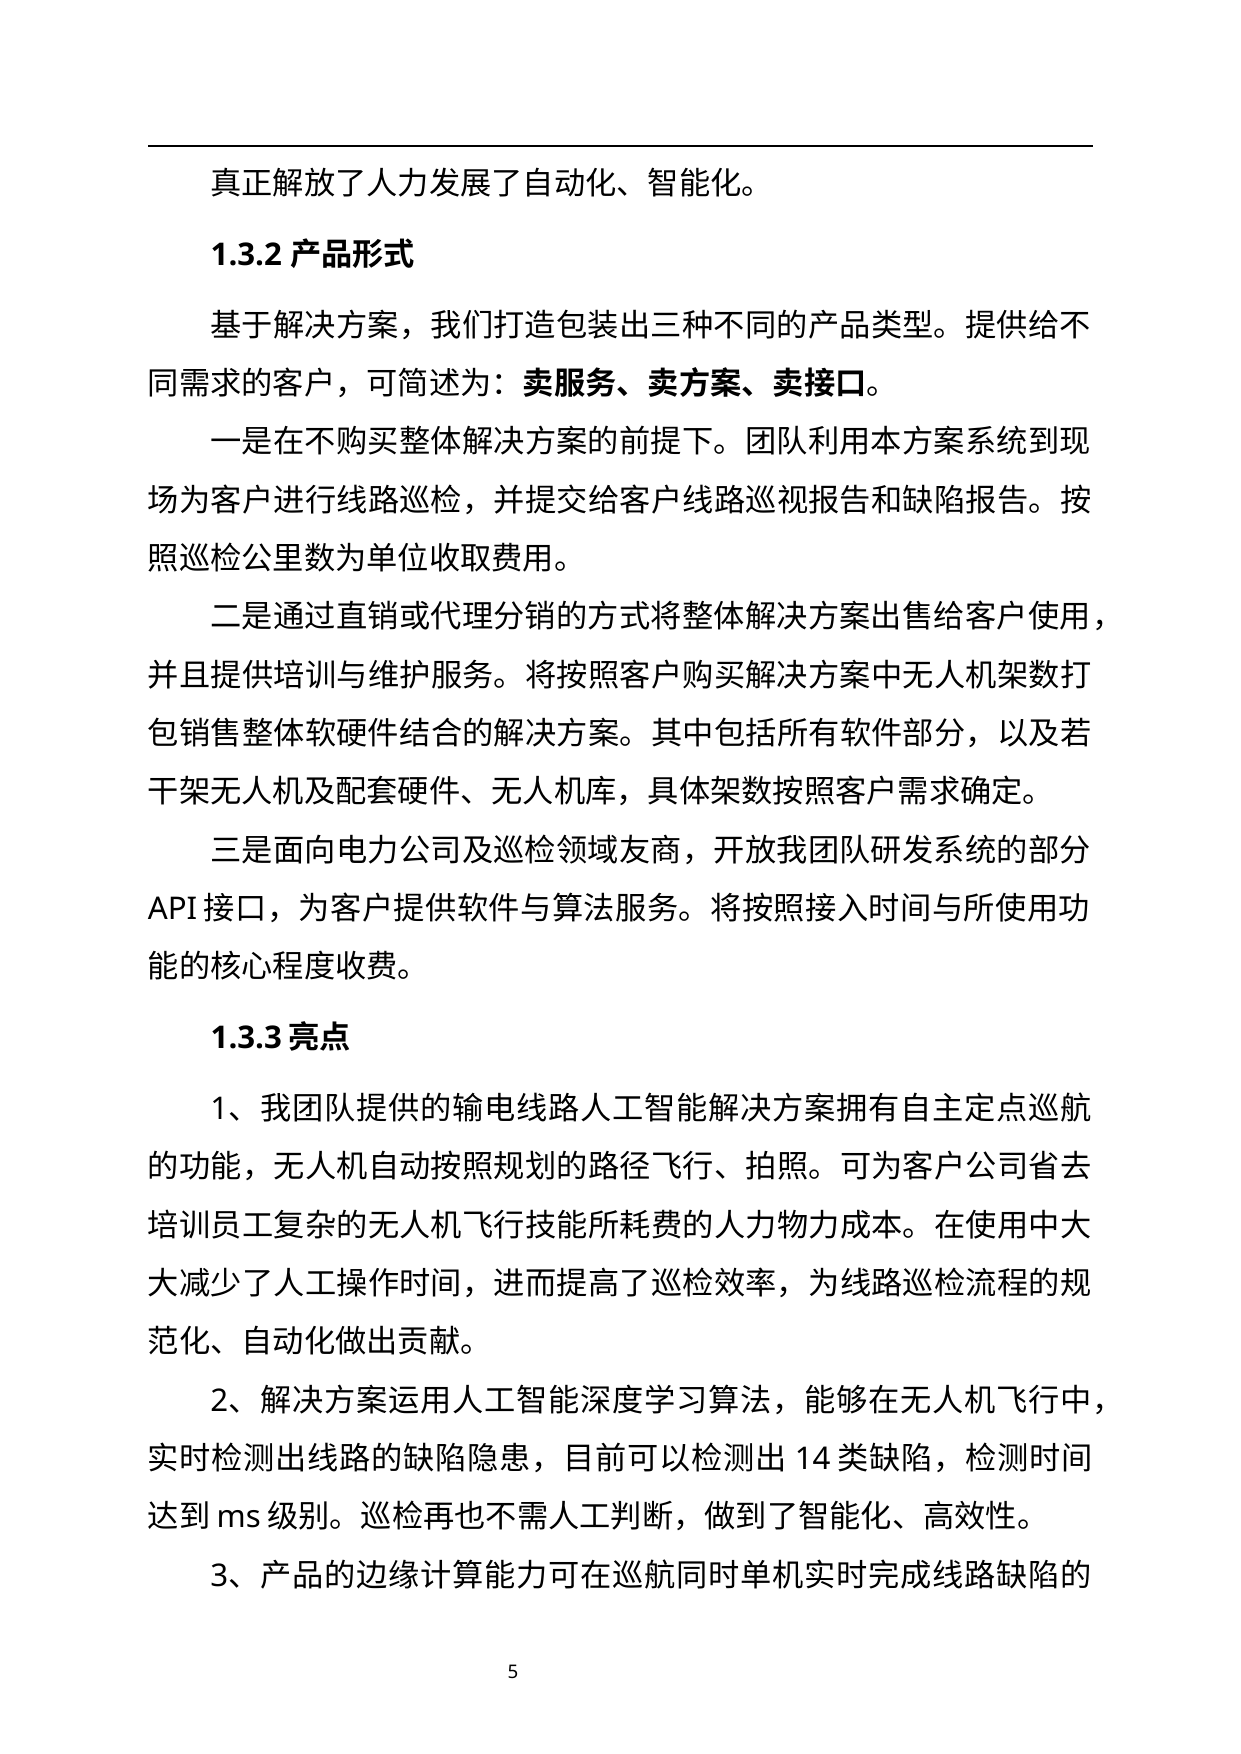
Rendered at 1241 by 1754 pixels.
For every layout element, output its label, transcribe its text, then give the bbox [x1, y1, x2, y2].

subtitle 1.3.2 产品形式 [148, 218, 1093, 277]
text 一是在不购买整体解决方案的前提下。团队利用本方案系统到现场为客户进行线路巡检，并提交给客户线路巡视报告和缺陷报告。按照巡检公里数为单位收取费用。 [148, 406, 1093, 581]
text 2、解决方案运用人工智能深度学习算法，能够在无人机飞行中，实时检测出线路的缺陷隐患，目前可以检测出14类缺陷，检测时间达到ms级别。巡检再也不需人工判断，做到了智能化、高效性。 [148, 1364, 1093, 1539]
text 二是通过直销或代理分销的方式将整体解决方案出售给客户使用，并且提供培训与维护服务。将按照客户购买解决方案中无人机架数打包销售整体软硬件结合的解决方案。其中包括所有软件部分，以及若干架无人机及配套硬件、无人机库，具体架数按照客户需求确定。 [148, 581, 1093, 814]
text 1、我团队提供的输电线路人工智能解决方案拥有自主定点巡航的功能，无人机自动按照规划的路径飞行、拍照。可为客户公司省去培训员工复杂的无人机飞行技能所耗费的人力物力成本。在使用中大大减少了人工操作时间，进而提高了巡检效率，为线路巡检流程的规范化、自动化做出贡献。 [148, 1073, 1093, 1364]
text 三是面向电力公司及巡检领域友商，开放我团队研发系统的部分API接口，为客户提供软件与算法服务。将按照接入时间与所使用功能的核心程度收费。 [148, 814, 1093, 989]
text 真正解放了人力发展了自动化、智能化。 [148, 148, 1093, 206]
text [148, 1539, 1093, 1598]
text 基于解决方案，我们打造包装出三种不同的产品类型。提供给不同需求的客户，可简述为：卖服务、卖方案、卖接口。 [148, 289, 1093, 406]
subtitle 1.3.3亮点 [148, 1002, 1093, 1060]
